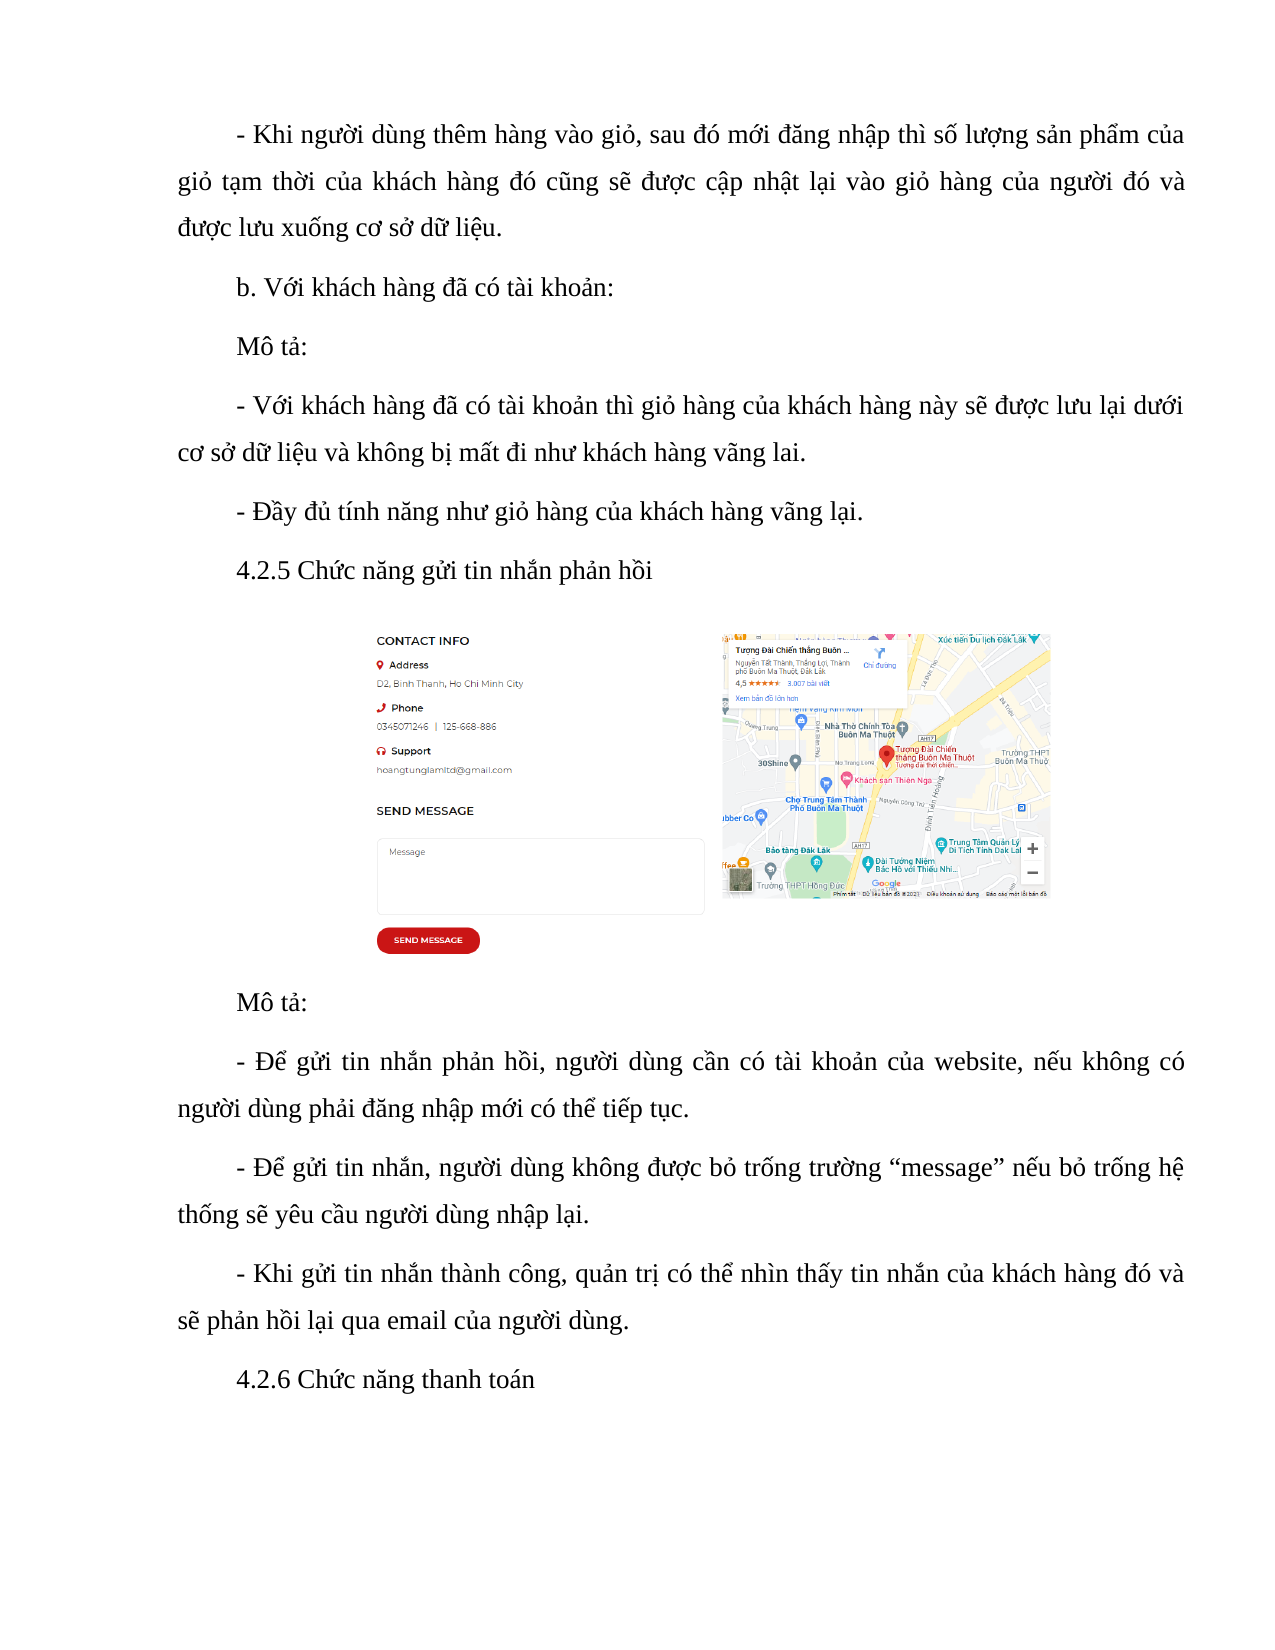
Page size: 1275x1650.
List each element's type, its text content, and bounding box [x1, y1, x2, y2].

text b. Với khách hàng đã có tài khoản: [177, 271, 1186, 302]
text - Đầy đủ tính năng như giỏ hàng của khách hàng vãng lại. [177, 495, 1186, 526]
text Mô tả: [177, 330, 1186, 361]
text 4.2.5 Chức năng gửi tin nhắn phản hồi [177, 554, 1186, 585]
text 4.2.6 Chức năng thanh toán [177, 1363, 1186, 1394]
text Mô tả: [177, 986, 1186, 1017]
text - Để gửi tin nhắn phản hồi, người dùng cần có tài khoản của website, nếu không có người dùng phải đăng nhập mới có thể tiếp tục. [177, 1046, 1186, 1123]
text - Với khách hàng đã có tài khoản thì giỏ hàng của khách hàng này sẽ được lưu lại dưới cơ sở dữ liệu và không bị mất đi như khách hàng vãng lai. [177, 389, 1186, 467]
text - Khi gửi tin nhắn thành công, quản trị có thể nhìn thấy tin nhắn của khách hàng đó và sẽ phản hồi lại qua email của người dùng. [177, 1257, 1186, 1335]
picture [367, 613, 1056, 960]
text - Khi người dùng thêm hàng vào giỏ, sau đó mới đăng nhập thì số lượng sản phẩm của giỏ tạm thời của khách hàng đó cũng sẽ được cập nhật lại vào giỏ hàng của người đó và được lưu xuống cơ sở dữ liệu. [177, 118, 1186, 243]
text - Để gửi tin nhắn, người dùng không được bỏ trống trường “message” nếu bỏ trống hệ thống sẽ yêu cầu người dùng nhập lại. [177, 1151, 1186, 1229]
